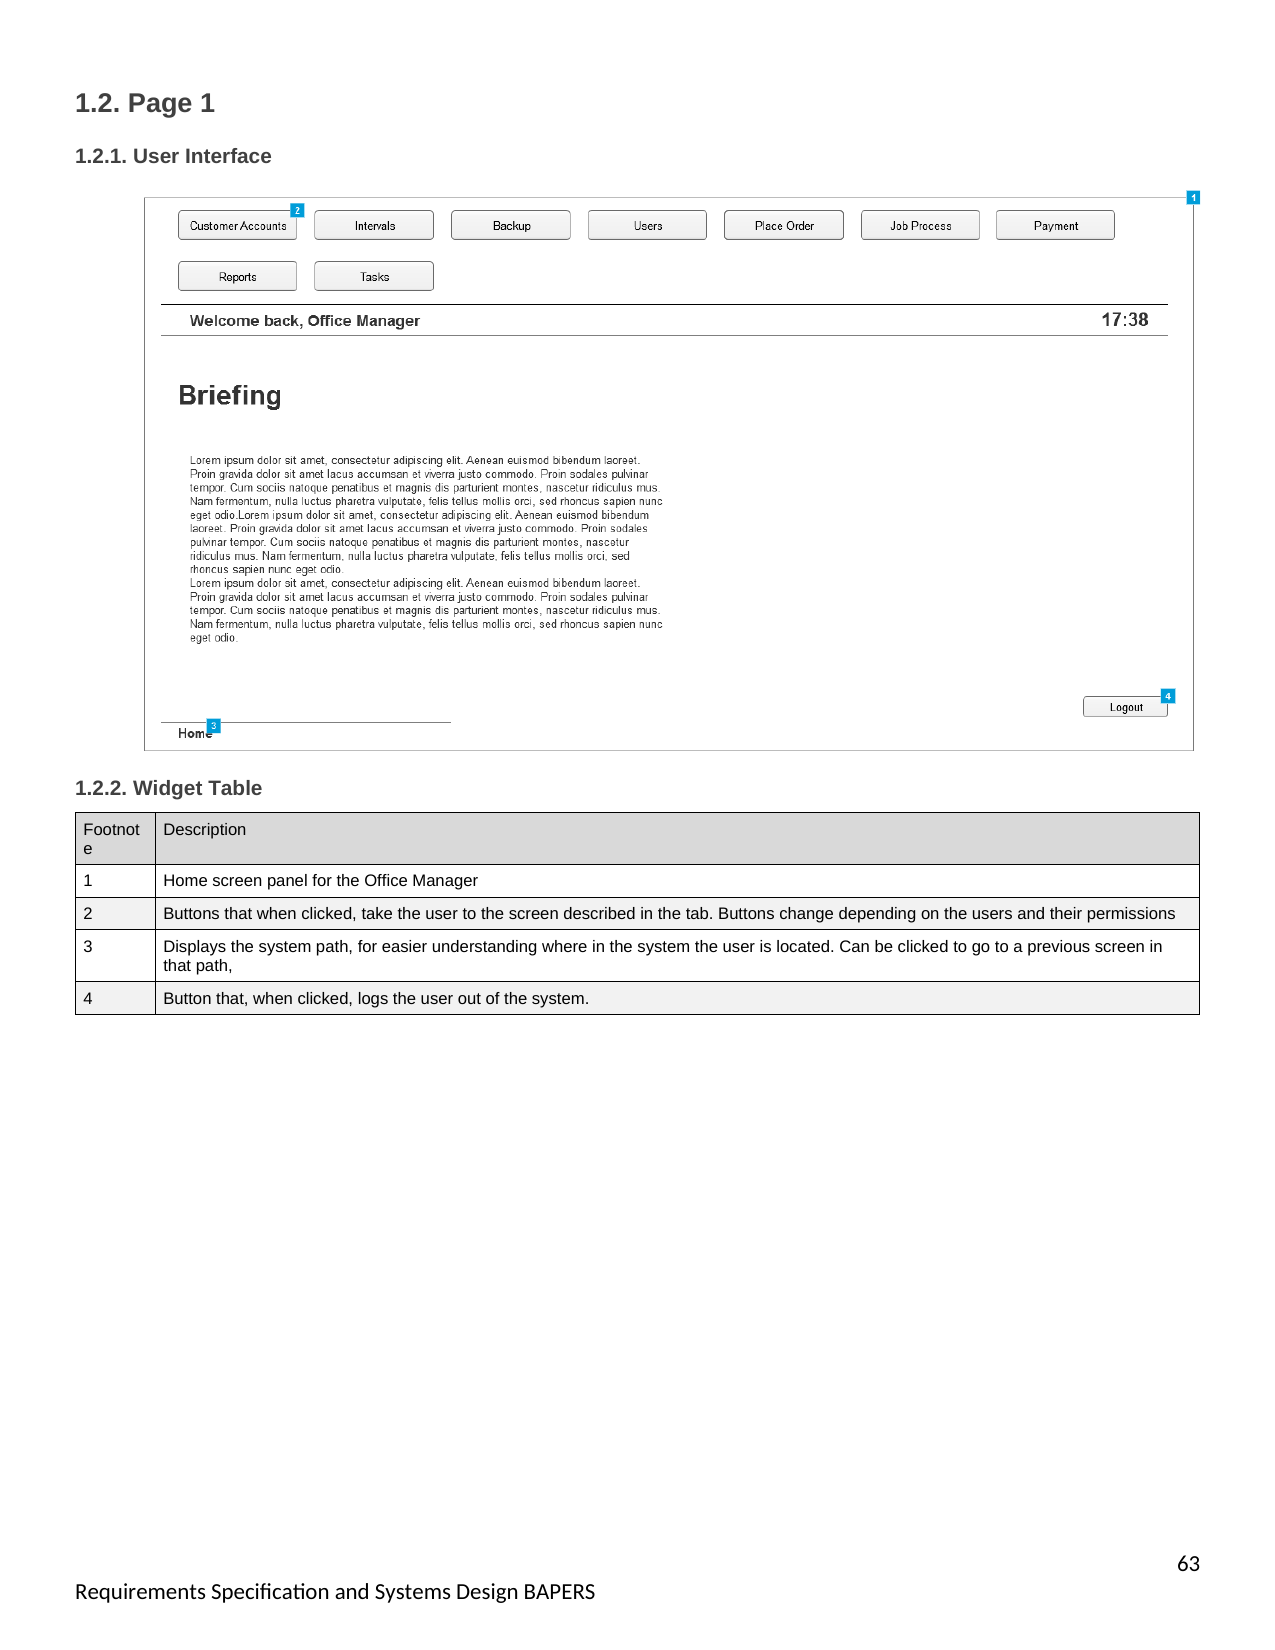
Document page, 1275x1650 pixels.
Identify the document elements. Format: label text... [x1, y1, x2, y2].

table_cell Displays the system path, for easier understanding where in the system the user is located. Can be clicked to go to a previous screen in that path, [156, 930, 1199, 981]
table_cell Home screen panel for the Office Manager [156, 865, 1199, 897]
table_cell 2 [76, 898, 155, 929]
table_header Footnote [76, 813, 155, 864]
subtitle Widget Table [75, 776, 1200, 799]
table_cell 4 [76, 982, 155, 1014]
subtitle Page 1 [75, 87, 1200, 119]
table_header Description [156, 813, 1199, 864]
table_cell Buttons that when clicked, take the user to the screen described in the tab. Buttons change depending on the users and their permissions [156, 898, 1199, 929]
subtitle User Interface [75, 144, 1200, 168]
table_cell Button that, when clicked, logs the user out of the system. [156, 982, 1199, 1014]
picture [75, 180, 1200, 751]
table_cell 1 [76, 865, 155, 897]
table_cell 3 [76, 930, 155, 981]
